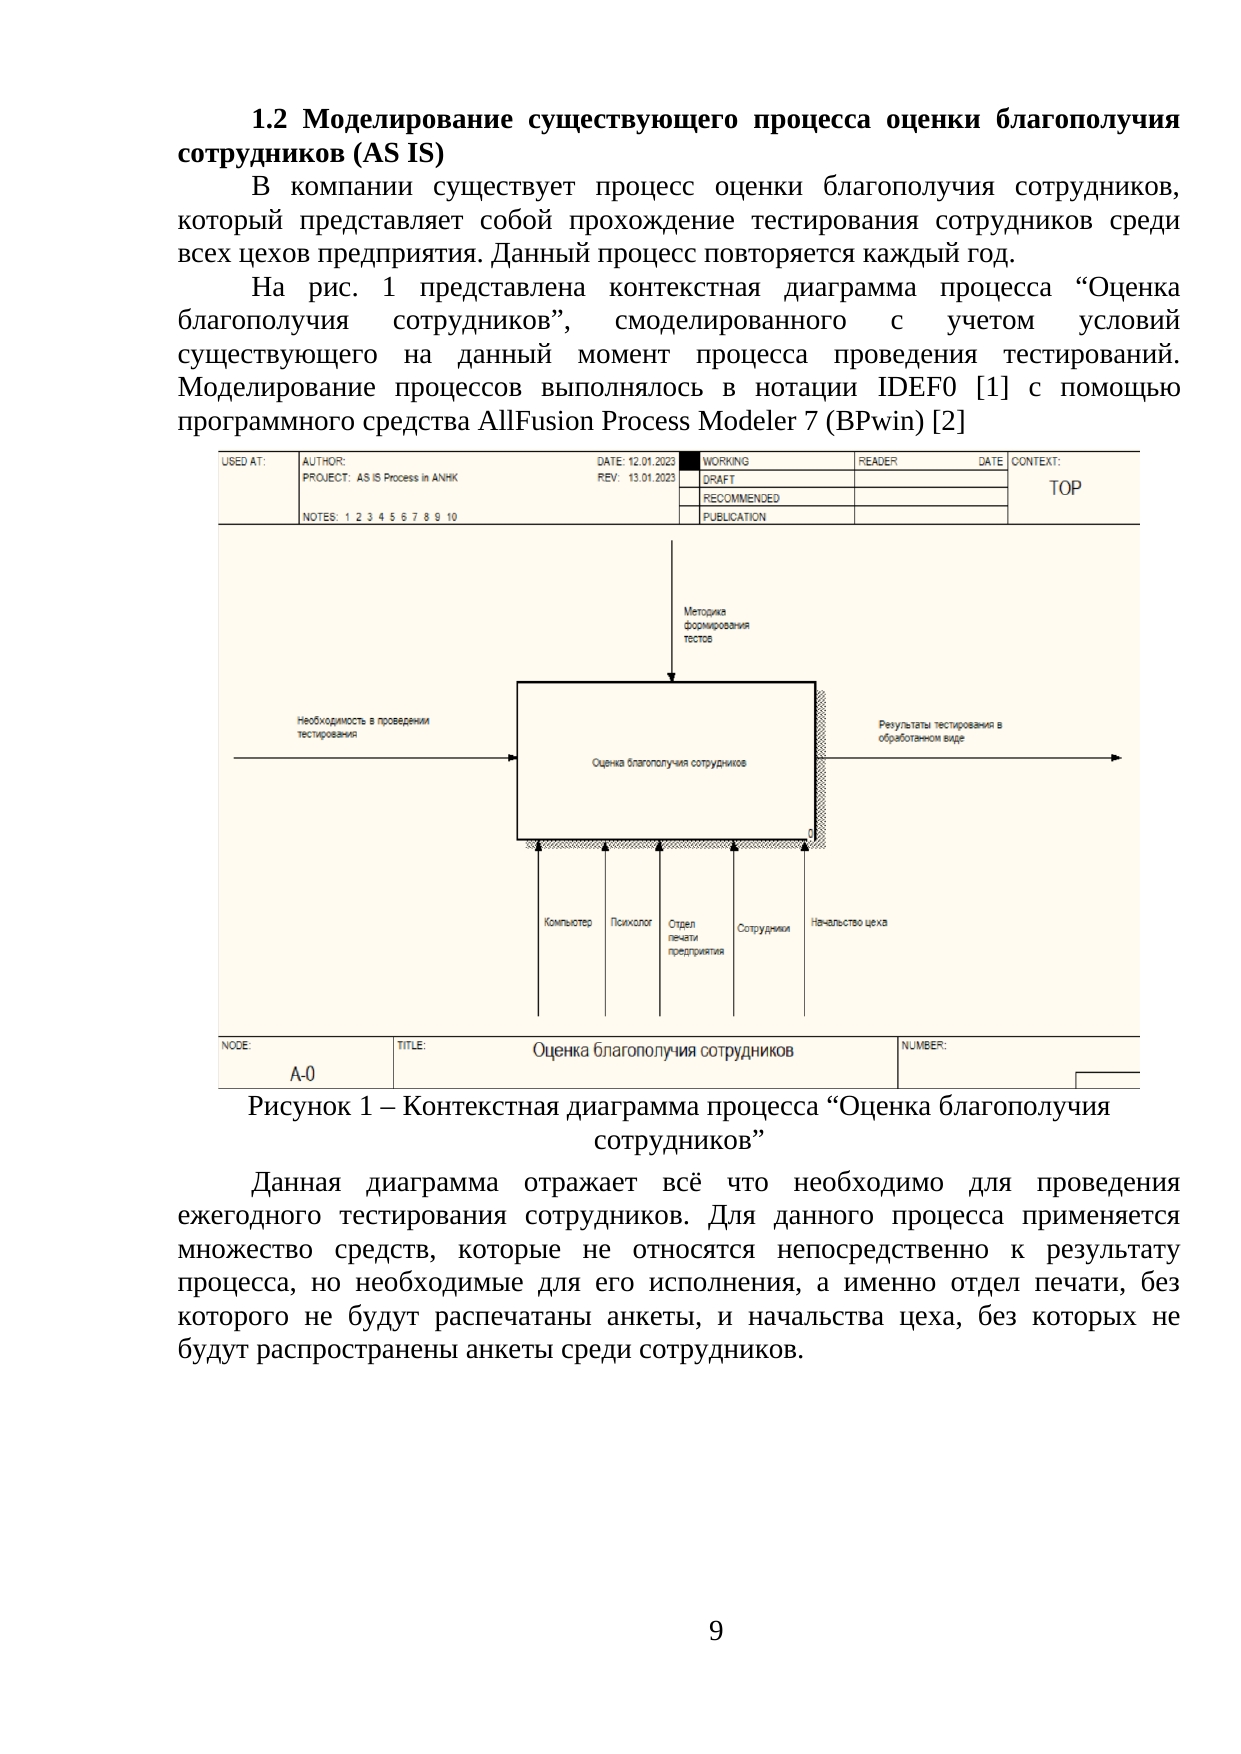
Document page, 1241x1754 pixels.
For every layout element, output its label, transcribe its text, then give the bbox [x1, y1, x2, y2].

subtitle 1.2 Моделирование существующего процесса оценки благополучия сотрудников (AS IS) [177, 101, 1181, 168]
text Данная диаграмма отражает всё что необходимо для проведения ежегодного тестирования сотрудников. Для данного процесса применяется множество средств, которые не относятся непосредственно к результату процесса, но необходимые для его исполнения, а именно отдел печати, без которого не будут распечатаны анкеты, и начальства цеха, без которых не будут распространены анкеты среди сотрудников. [177, 1164, 1181, 1365]
text На рис. 1 представлена контекстная диаграмма процесса “Оценка благополучия сотрудников”, смоделированного с учетом условий существующего на данный момент процесса проведения тестирований. Моделирование процессов выполнялось в нотации IDEF0 [1] с помощью программного средства AllFusion Process Modeler 7 (BPwin) [2] [177, 269, 1181, 437]
text В компании существует процесс оценки благополучия сотрудников, который представляет собой прохождение тестирования сотрудников среди всех цехов предприятия. Данный процесс повторяется каждый год. [177, 168, 1181, 269]
picture [218, 449, 1140, 1089]
text Рисунок – Контекстная диаграмма процесса “Оценка благополучия сотрудников” [177, 1088, 1181, 1156]
